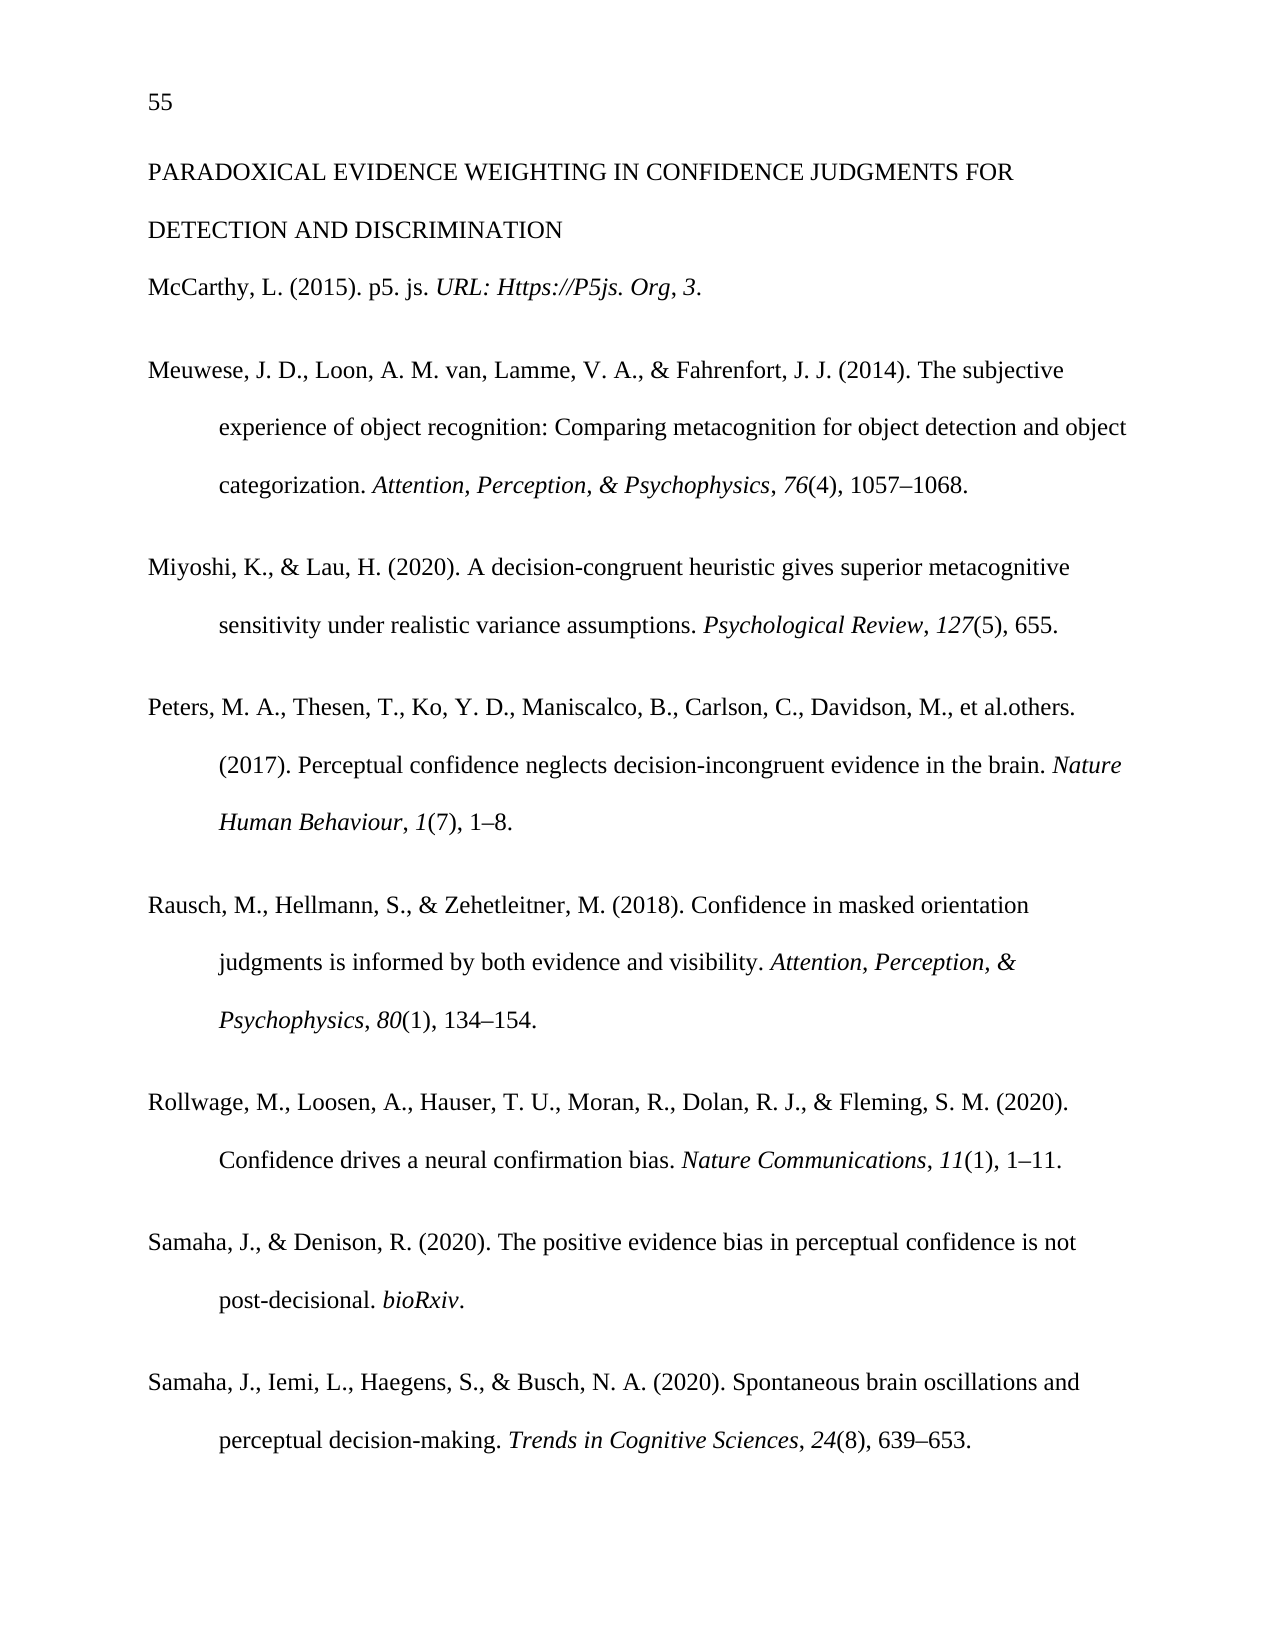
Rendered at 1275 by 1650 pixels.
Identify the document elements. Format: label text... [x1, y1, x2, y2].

text Rollwage, M., Loosen, A., Hauser, T. U., Moran, R., Dolan, R. J., & Fleming, S. M. (2020). Confidence drives a neural confirmation bias. Nature Communications, 11(1), 1–11. [148, 1087, 1127, 1174]
text Samaha, J., & Denison, R. (2020). The positive evidence bias in perceptual confidence is not post-decisional. bioRxiv. [148, 1227, 1127, 1314]
text Meuwese, J. D., Loon, A. M. van, Lamme, V. A., & Fahrenfort, J. J. (2014). The subjective experience of object recognition: Comparing metacognition for object detection and object categorization. Attention, Perception, & Psychophysics, 76(4), 1057–1068. [148, 355, 1127, 499]
text Miyoshi, K., & Lau, H. (2020). A decision-congruent heuristic gives superior metacognitive sensitivity under realistic variance assumptions. Psychological Review, 127(5), 655. [148, 552, 1127, 639]
text Peters, M. A., Thesen, T., Ko, Y. D., Maniscalco, B., Carlson, C., Davidson, M., et al.others. (2017). Perceptual confidence neglects decision-incongruent evidence in the brain. Nature Human Behaviour, 1(7), 1–8. [148, 692, 1127, 836]
text McCarthy, L. (2015). p5. js. URL: Https://P5js. Org, 3. [148, 272, 1127, 301]
text Rausch, M., Hellmann, S., & Zehetleitner, M. (2018). Confidence in masked orientation judgments is informed by both evidence and visibility. Attention, Perception, & Psychophysics, 80(1), 134–154. [148, 890, 1127, 1034]
text Samaha, J., Iemi, L., Haegens, S., & Busch, N. A. (2020). Spontaneous brain oscillations and perceptual decision-making. Trends in Cognitive Sciences, 24(8), 639–653. [148, 1367, 1127, 1454]
